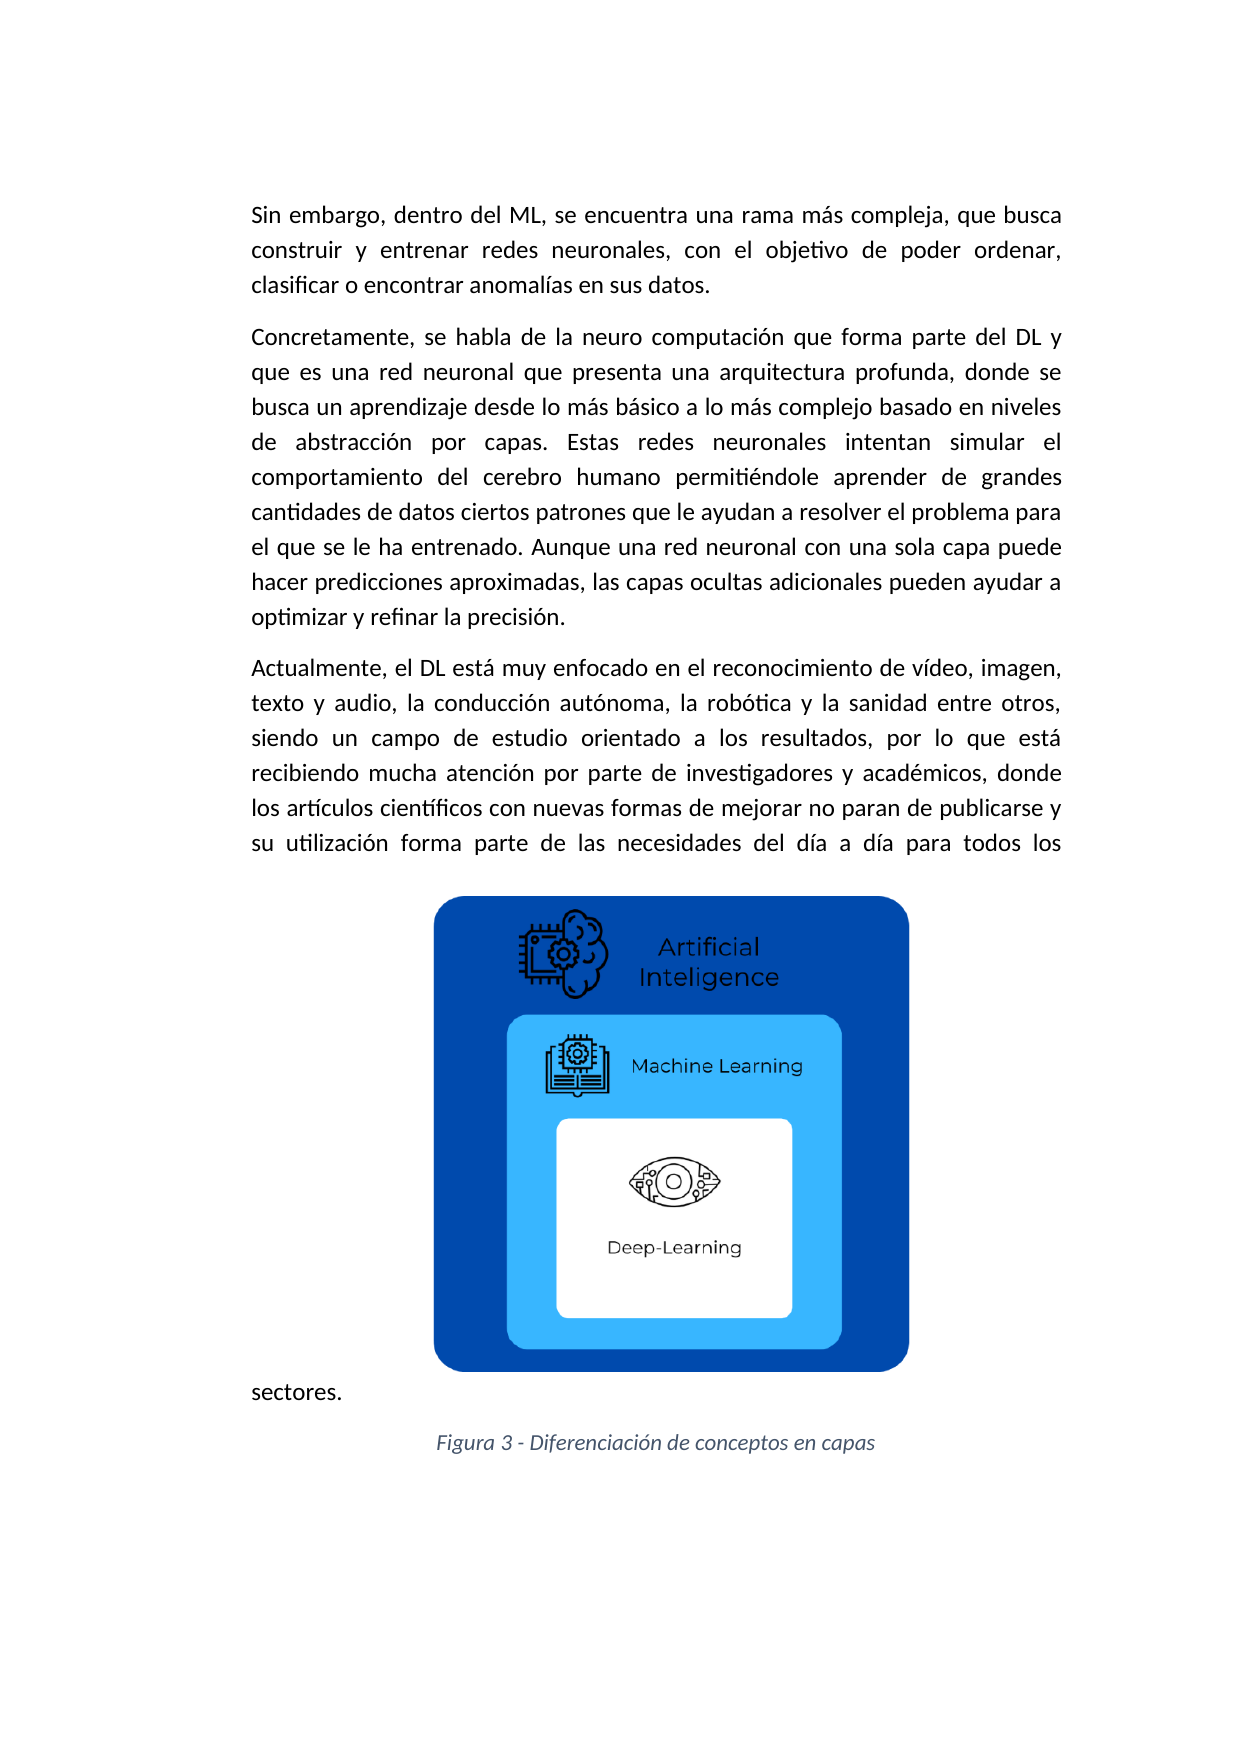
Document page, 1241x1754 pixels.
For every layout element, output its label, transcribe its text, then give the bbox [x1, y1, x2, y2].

text Sin embargo, dentro del ML, se encuentra una rama más compleja, que busca construir y entrenar redes neuronales, con el objetivo de poder ordenar, clasificar o encontrar anomalías en sus datos. [251, 199, 1063, 299]
text Concretamente, se habla de la neuro computación que forma parte del DL y que es una red neuronal que presenta una arquitectura profunda, donde se busca un aprendizaje desde lo más básico a lo más complejo basado en niveles de abstracción por capas. Estas redes neuronales intentan simular el comportamiento del cerebro humano permitiéndole aprender de grandes cantidades de datos ciertos patrones que le ayudan a resolver el problema para el que se le ha entrenado. Aunque una red neuronal con una sola capa puede hacer predicciones aproximadas, las capas ocultas adicionales pueden ayudar a optimizar y refinar la precisión. [251, 321, 1063, 631]
picture [346, 890, 996, 1377]
